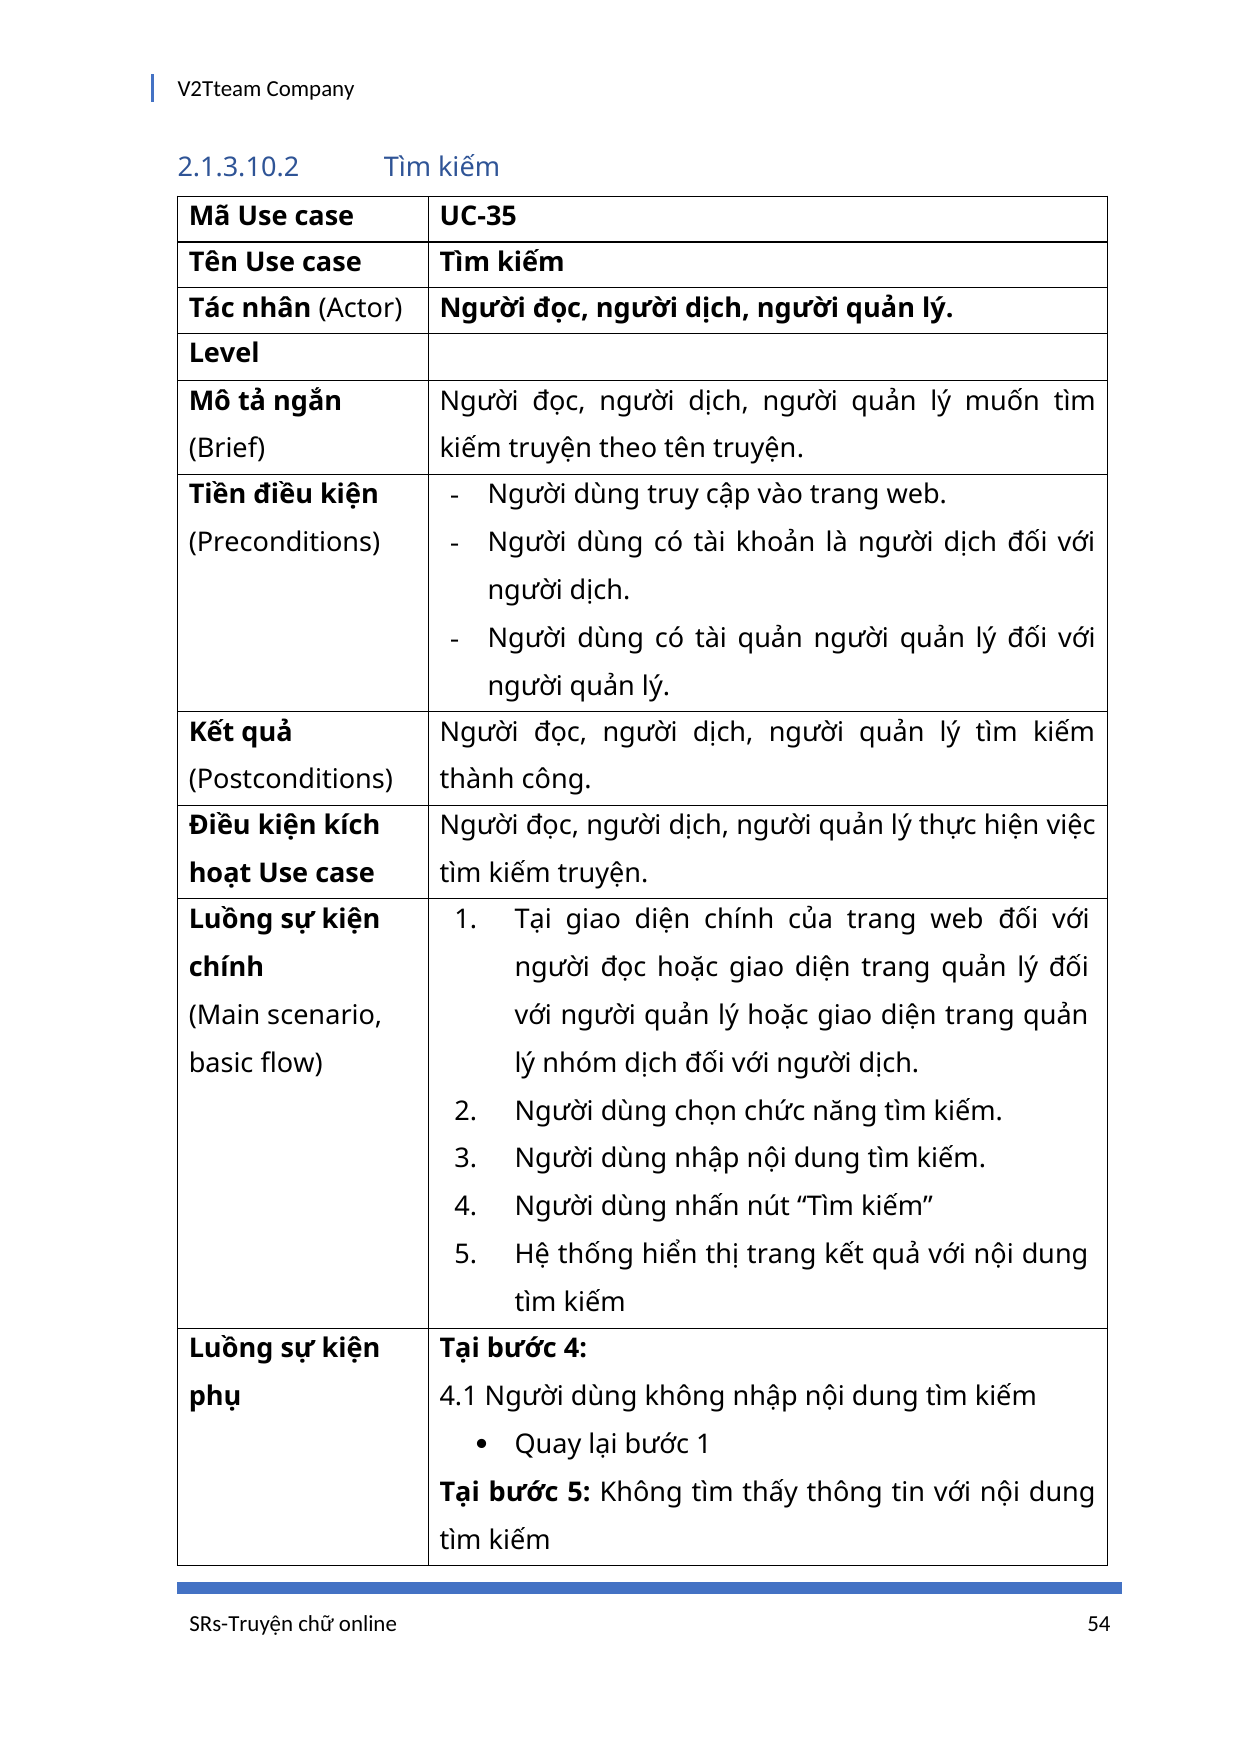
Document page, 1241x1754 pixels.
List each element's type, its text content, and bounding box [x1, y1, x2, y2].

table_cell Tác nhân (Actor) [178, 288, 428, 333]
table_cell Kết quả (Postconditions) [178, 712, 428, 805]
table_cell Level [178, 334, 428, 380]
table_cell Người đọc, người dịch, người quản lý. [429, 288, 1107, 333]
table_cell Điều kiện kích hoạt Use case [178, 806, 428, 898]
table_cell Tên Use case [178, 243, 428, 287]
table_cell Tìm kiếm [429, 243, 1107, 287]
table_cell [429, 1329, 1107, 1565]
table_cell Luồng sự kiện phụ [178, 1329, 428, 1565]
table_cell Người đọc, người dịch, người quản lý thực hiện việc tìm kiếm truyện. [429, 806, 1107, 898]
table_header UC-35 [429, 197, 1107, 241]
table_cell Người đọc, người dịch, người quản lý tìm kiếm thành công. [429, 712, 1107, 805]
table_cell [429, 334, 1107, 380]
table_header Mã Use case [178, 197, 428, 241]
table_cell Tiền điều kiện (Preconditions) [178, 475, 428, 711]
table_cell Tại giao diện chính của trang web đối với người đọc hoặc giao diện trang quản lý đối với người quản lý hoặc giao diện trang quản lý nhóm dịch đối với người dịch. Người dùng chọn chức năng tìm kiếm. Người dùng nhập nội dung tìm kiếm. Người dùng nhấn nút “Tìm kiếm” Hệ thống hiển thị trang kết quả với nội dung tìm kiếm [429, 899, 1107, 1327]
table_cell Luồng sự kiện chính (Main scenario, basic flow) [178, 899, 428, 1327]
table_cell Mô tả ngắn (Brief) [178, 381, 428, 474]
subtitle Tìm kiếm [177, 148, 1122, 184]
table_cell Người dùng truy cập vào trang web. Người dùng có tài khoản là người dịch đối với người dịch. Người dùng có tài quản người quản lý đối với người quản lý. [429, 475, 1107, 711]
table_cell Người đọc, người dịch, người quản lý muốn tìm kiếm truyện theo tên truyện. [429, 381, 1107, 474]
